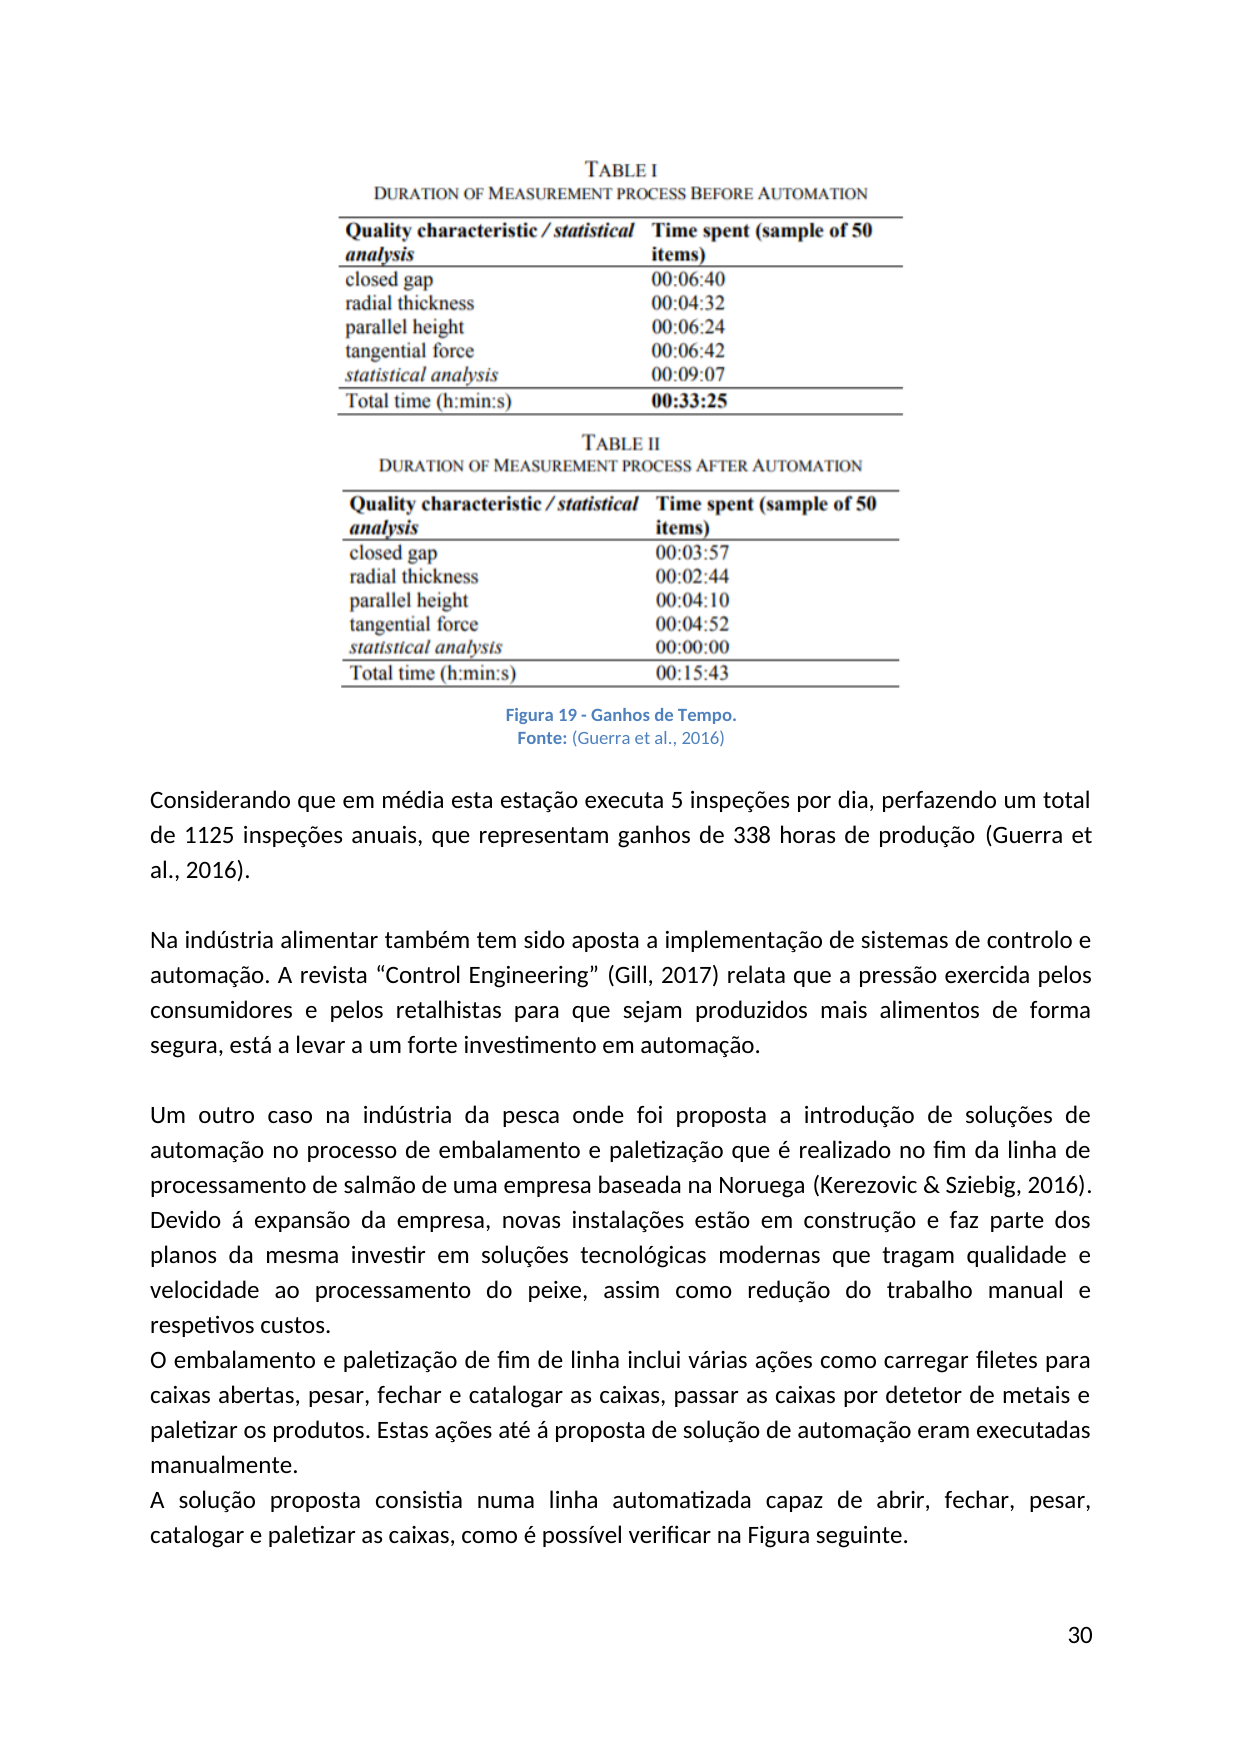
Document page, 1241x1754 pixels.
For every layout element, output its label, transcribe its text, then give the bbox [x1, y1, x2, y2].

text Fonte: (Guerra et al., 2016) [150, 726, 1092, 749]
text Figura 19 - Ganhos de Tempo. [150, 703, 1092, 726]
text O embalamento e paletização de fim de linha inclui várias ações como carregar filetes para caixas abertas, pesar, fechar e catalogar as caixas, passar as caixas por detetor de metais e paletizar os produtos. Estas ações até á proposta de solução de automação eram executadas manualmente. [150, 1344, 1092, 1479]
text Na indústria alimentar também tem sido aposta a implementação de sistemas de controlo e automação. A revista “Control Engineering” (Gill, 2017) relata que a pressão exercida pelos consumidores e pelos retalhistas para que sejam produzidos mais alimentos de forma segura, está a levar a um forte investimento em automação. [150, 924, 1092, 1059]
text Considerando que em média esta estação executa 5 inspeções por dia, perfazendo um total de 1125 inspeções anuais, que representam ganhos de 338 horas de produção (Guerra et al., 2016). [150, 784, 1092, 884]
text A solução proposta consistia numa linha automatizada capaz de abrir, fechar, pesar, catalogar e paletizar as caixas, como é possível verificar na Figura seguinte. [150, 1484, 1092, 1549]
picture [330, 150, 913, 699]
text Um outro caso na indústria da pesca onde foi proposta a introdução de soluções de automação no processo de embalamento e paletização que é realizado no fim da linha de processamento de salmão de uma empresa baseada na Noruega (Kerezovic & Sziebig, 2016). Devido á expansão da empresa, novas instalações estão em construção e faz parte dos planos da mesma investir em soluções tecnológicas modernas que tragam qualidade e velocidade ao processamento do peixe, assim como redução do trabalho manual e respetivos custos. [150, 1099, 1092, 1339]
